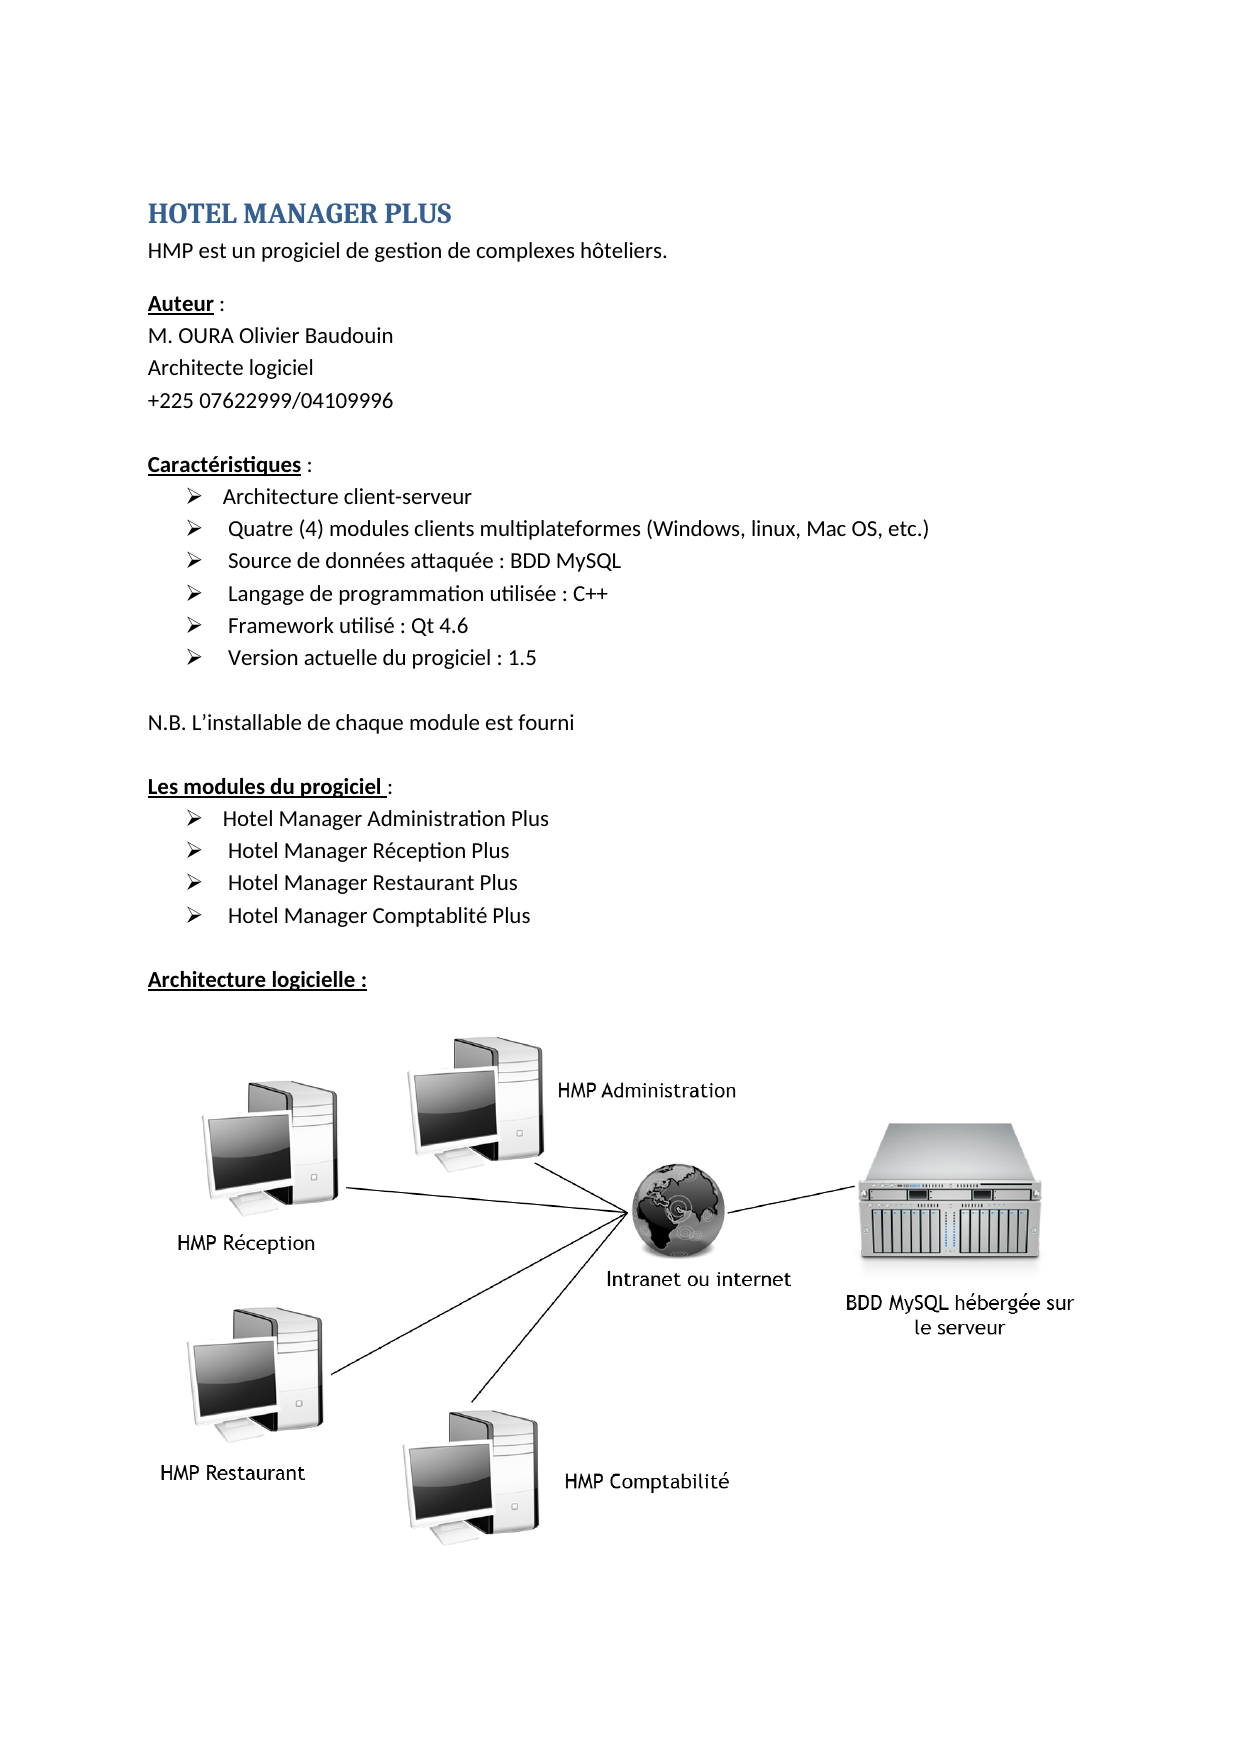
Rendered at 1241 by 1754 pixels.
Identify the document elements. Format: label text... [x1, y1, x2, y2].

list Hotel Manager Réception Plus [185, 836, 1093, 864]
list Hotel Manager Administration Plus [185, 804, 1093, 832]
text M. OURA Olivier Baudouin [148, 321, 1093, 349]
text HMP est un progiciel de gestion de complexes hôteliers. [148, 236, 1093, 264]
list Hotel Manager Comptablité Plus [185, 901, 1093, 929]
text N.B. L’installable de chaque module est fourni [148, 708, 1093, 736]
text Auteur : [148, 289, 1093, 317]
text Les modules du progiciel : [148, 772, 1093, 800]
list Architecture client-serveur [185, 482, 1093, 510]
text Architecture logicielle : [148, 965, 1093, 993]
text Caractéristiques : [148, 450, 1093, 478]
list Version actuelle du progiciel : 1.5 [185, 643, 1093, 671]
subtitle HOTEL MANAGER PLUS [148, 198, 1093, 231]
list Source de données attaquée : BDD MySQL [185, 547, 1093, 575]
list Quatre (4) modules clients multiplateformes (Windows, linux, Mac OS, etc.) [185, 514, 1093, 542]
list Langage de programmation utilisée : C++ [185, 579, 1093, 607]
text Architecte logiciel [148, 353, 1093, 382]
text +225 07622999/04109996 [148, 386, 1093, 414]
list Hotel Manager Restaurant Plus [185, 868, 1093, 897]
list Framework utilisé : Qt 4.6 [185, 611, 1093, 639]
picture [147, 1029, 1093, 1552]
